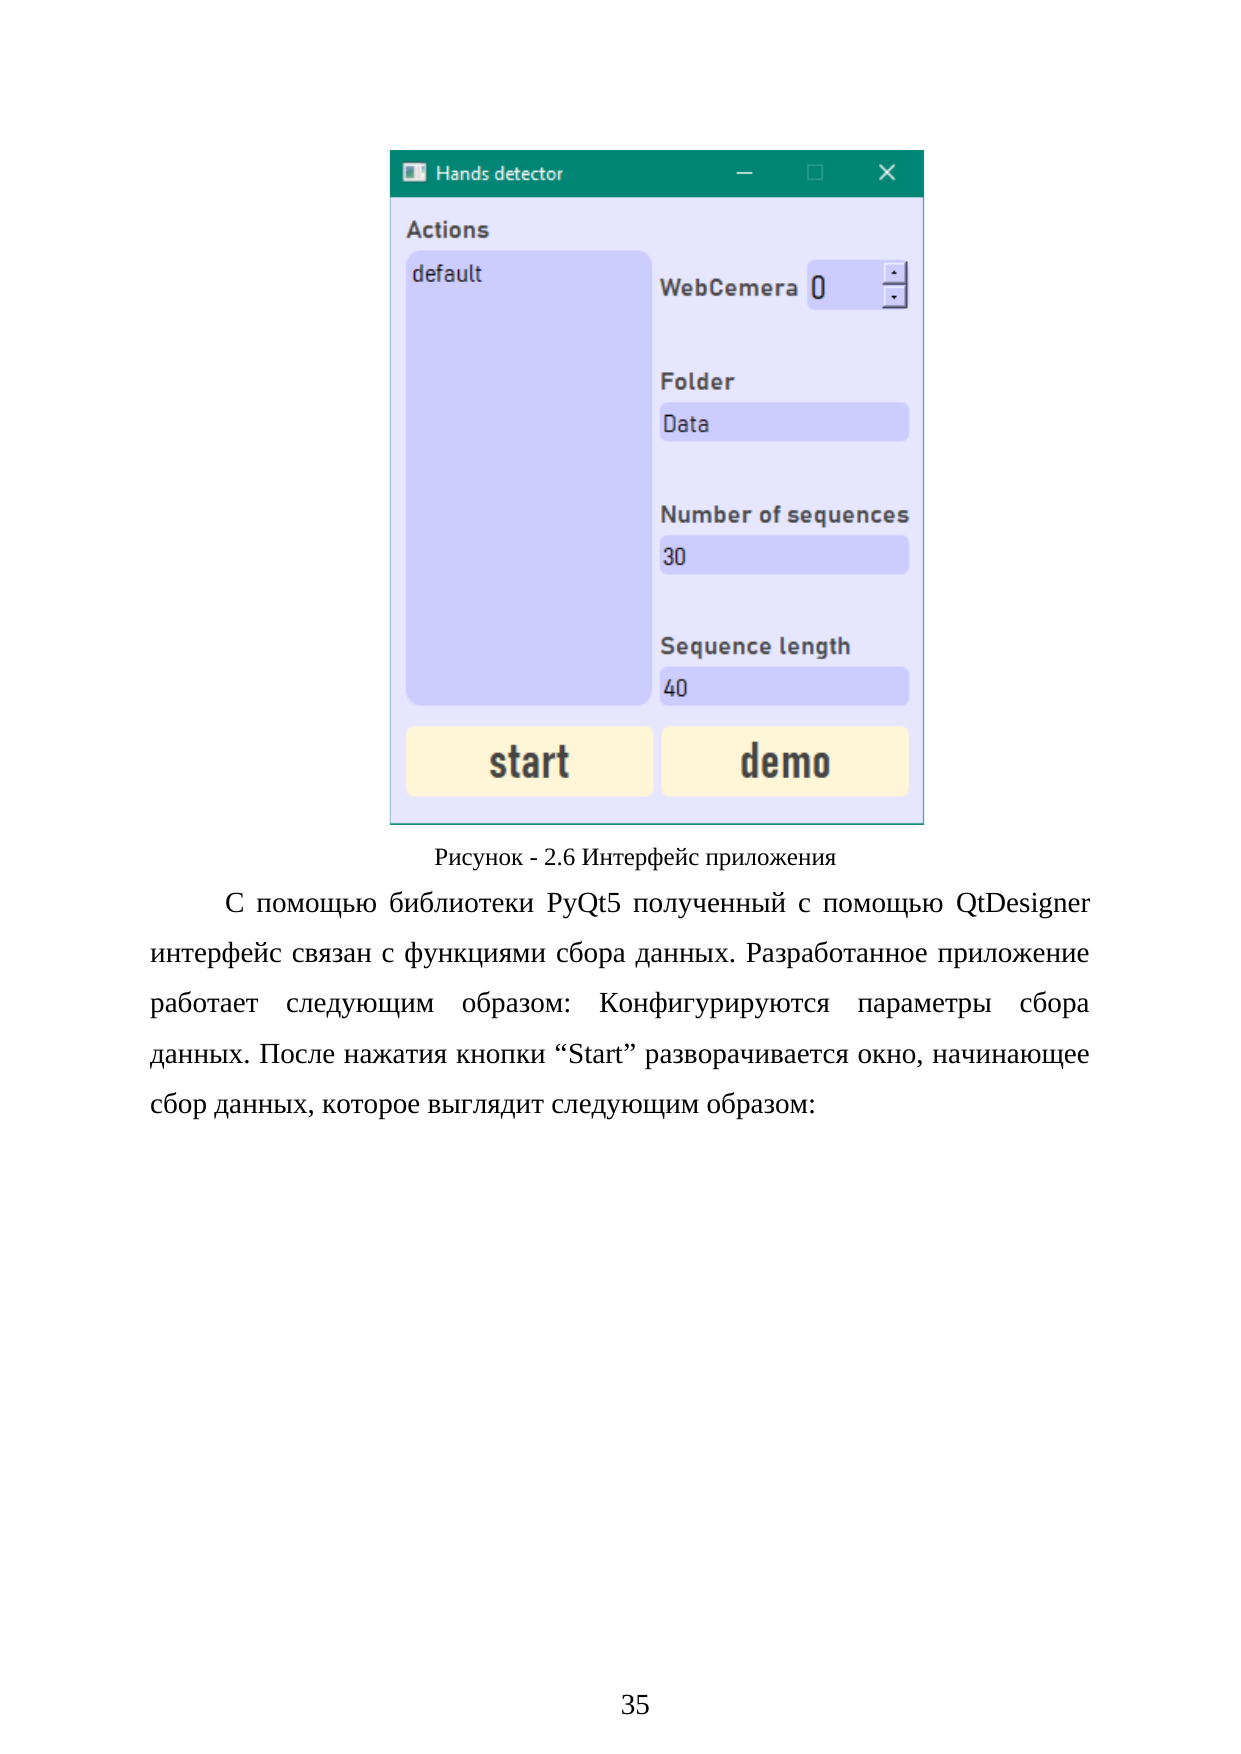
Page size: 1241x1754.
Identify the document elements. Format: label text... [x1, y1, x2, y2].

text Рисунок - 2.6 Интерфейс приложения [150, 842, 1090, 871]
picture [389, 150, 925, 825]
text С помощью библиотеки PyQt5 полученный с помощью QtDesigner интерфейс связан с функциями сбора данных. Разработанное приложение работает следующим образом: Конфигурируются параметры сбора данных. После нажатия кнопки “Start” разворачивается окно, начинающее сбор данных, которое выглядит следующим образом: [150, 885, 1090, 1120]
